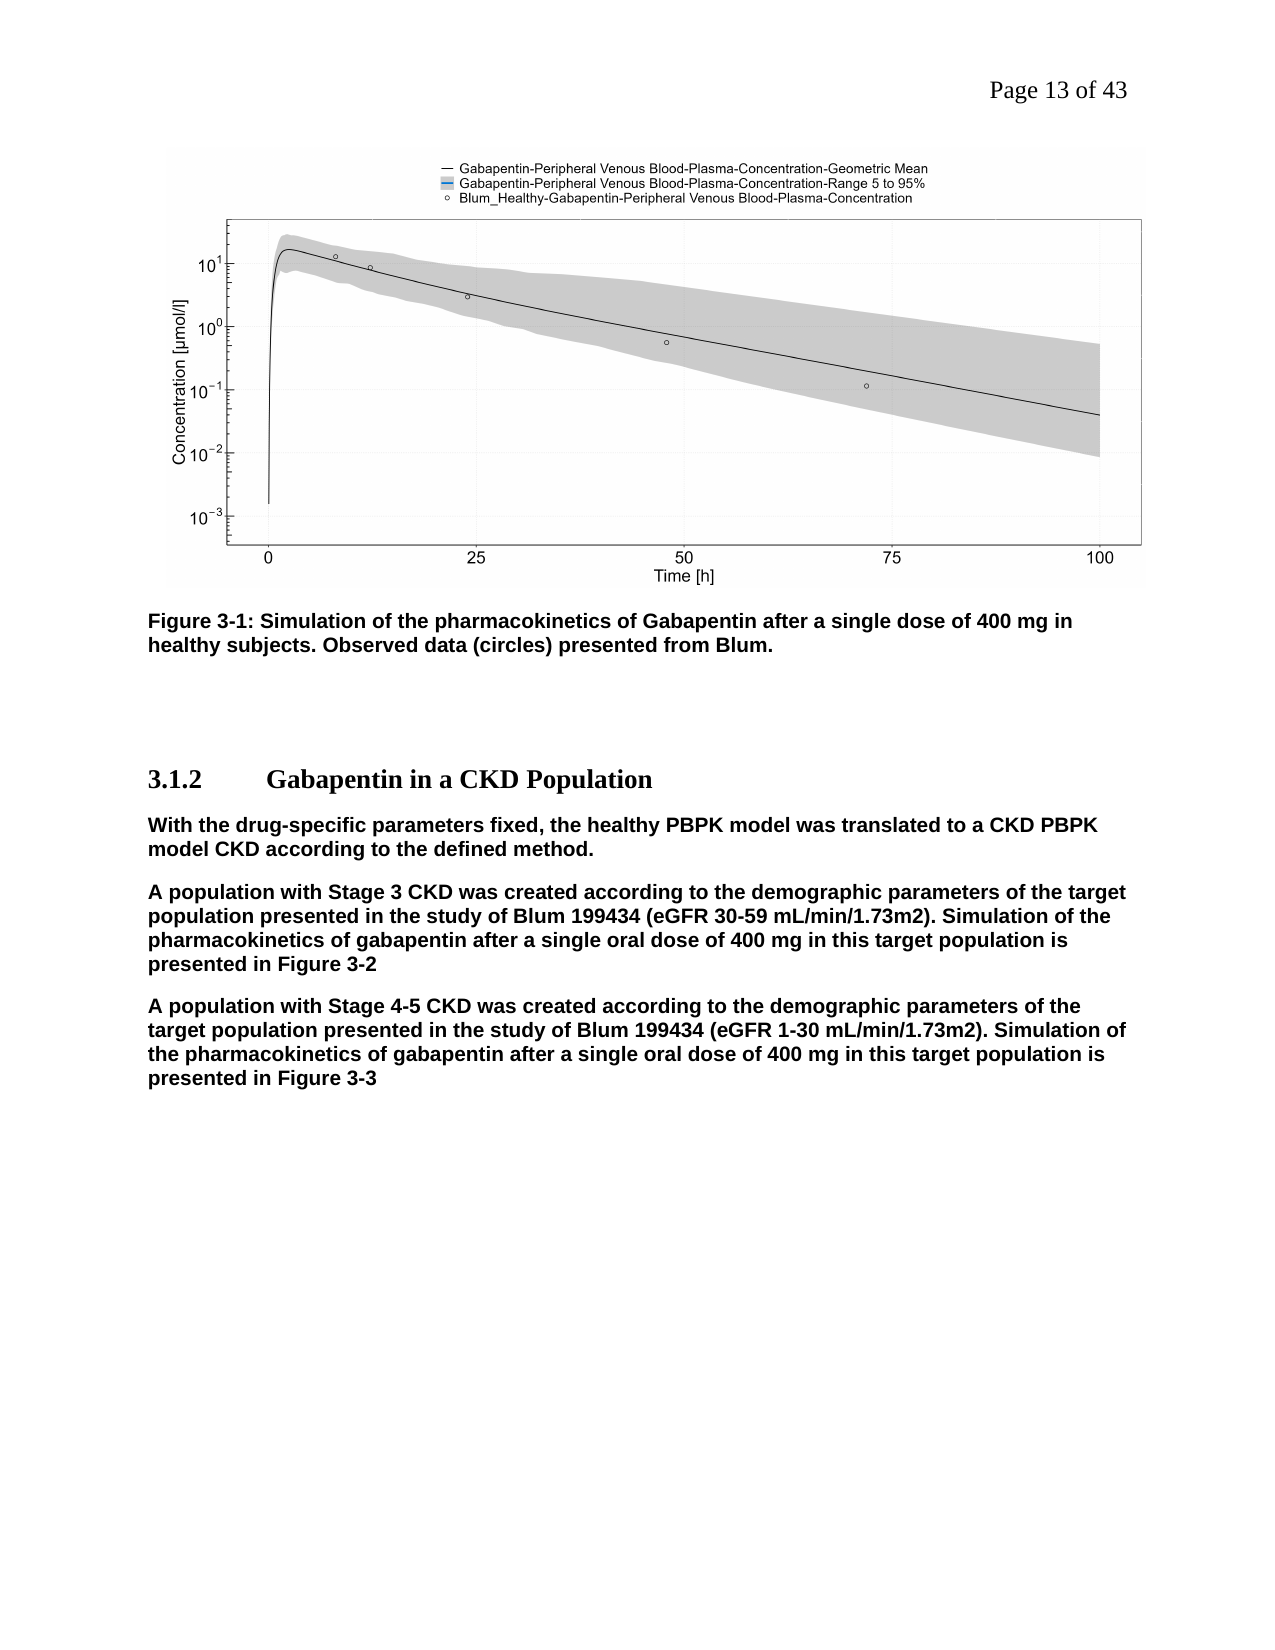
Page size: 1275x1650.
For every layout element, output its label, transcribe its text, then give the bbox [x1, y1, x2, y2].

text A population with Stage 3 CKD was created according to the demographic parameters of the target population presented in the study of Blum 199434 (eGFR 30-59 mL/min/1.73m2). Simulation of the pharmacokinetics of gabapentin after a single oral dose of 400 mg in this target population is presented in Figure 3-2 [148, 879, 1127, 975]
text With the drug-specific parameters fixed, the healthy PBPK model was translated to a CKD PBPK model CKD according to the defined method. [148, 813, 1127, 861]
text A population with Stage 4-5 CKD was created according to the demographic parameters of the target population presented in the study of Blum 199434 (eGFR 1-30 mL/min/1.73m2). Simulation of the pharmacokinetics of gabapentin after a single oral dose of 400 mg in this target population is presented in Figure 3-3 [148, 994, 1127, 1090]
text Figure 3-1: Simulation of the pharmacokinetics of Gabapentin after a single dose of 400 mg in healthy subjects. Observed data (circles) presented from Blum. [148, 609, 1127, 657]
subtitle Gabapentin in a CKD Population [148, 763, 1127, 794]
picture [166, 147, 1146, 588]
